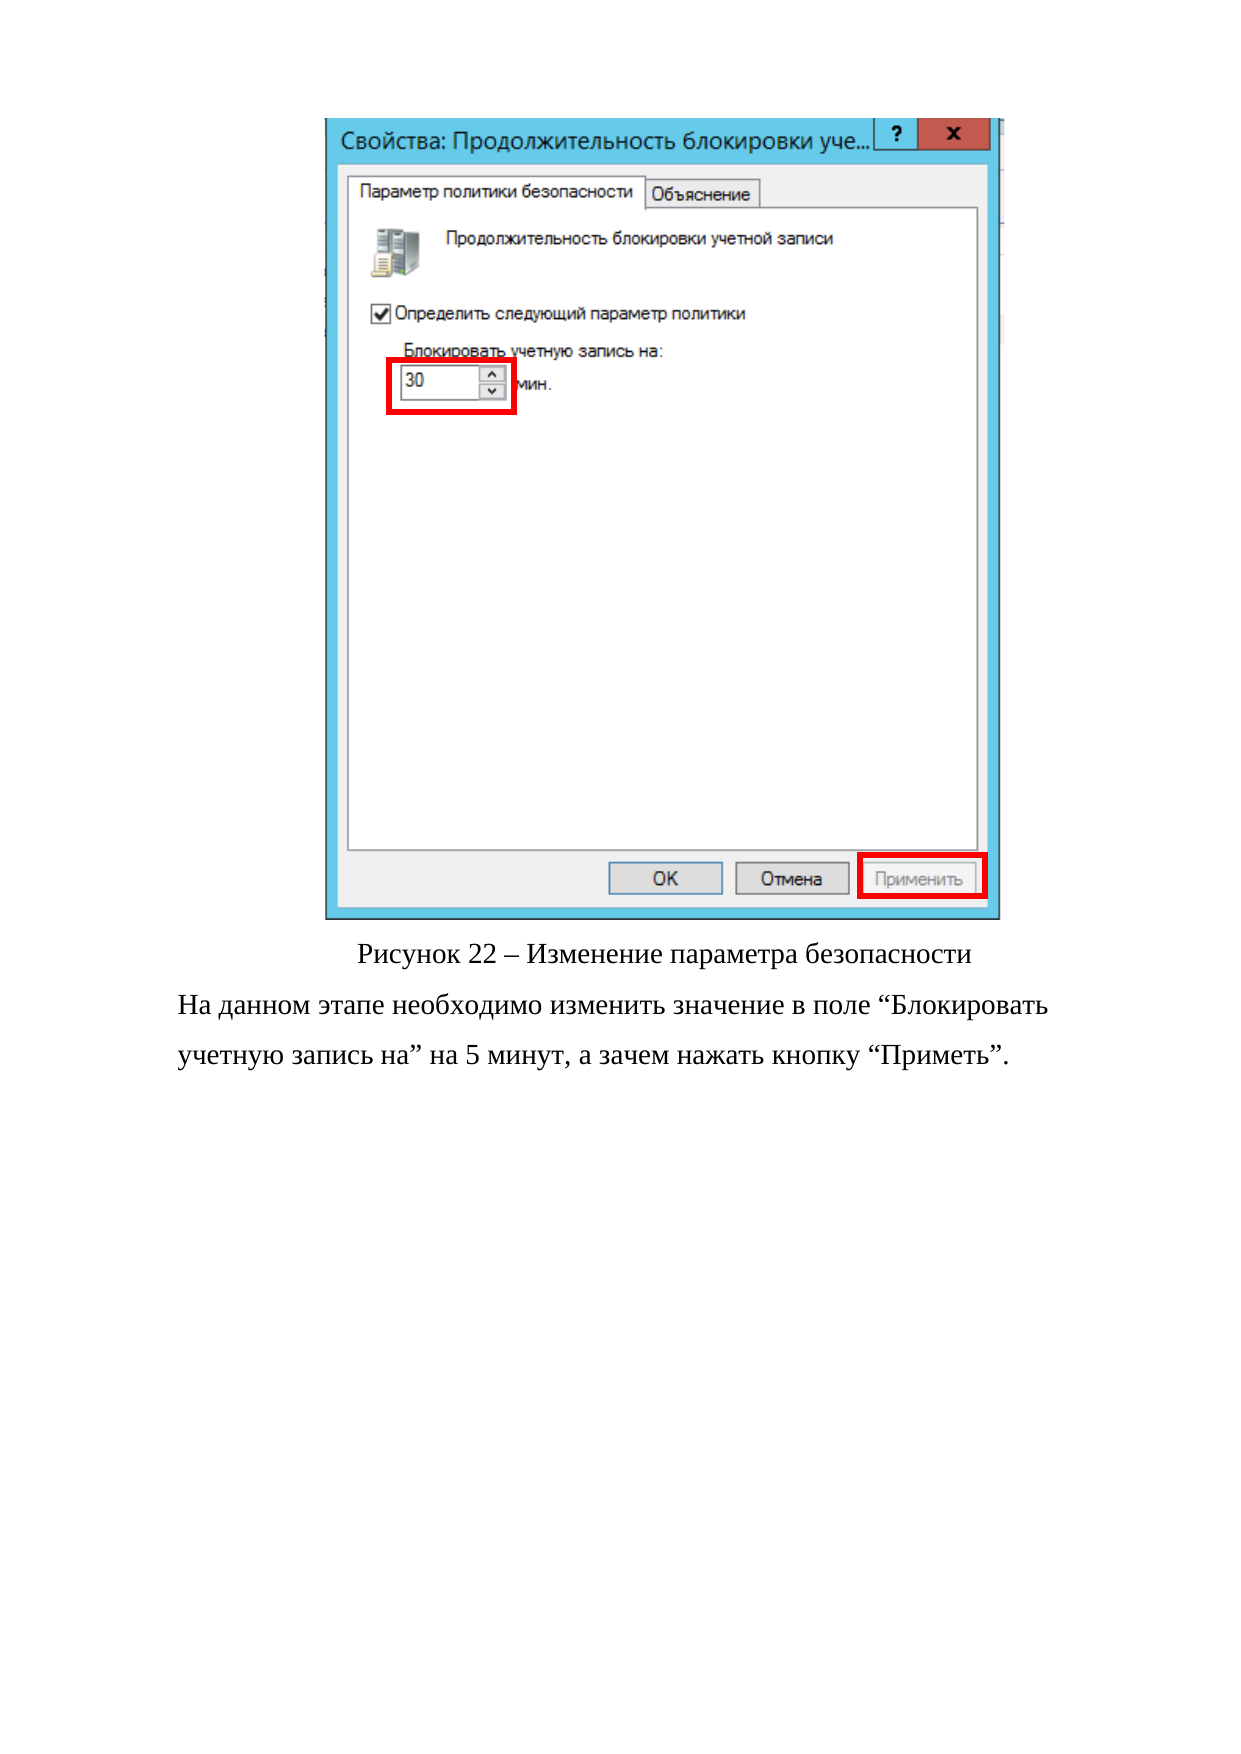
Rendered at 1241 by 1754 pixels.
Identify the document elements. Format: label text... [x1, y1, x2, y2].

text На данном этапе необходимо изменить значение в поле “Блокировать учетную запись на” на 5 минут, а зачем нажать кнопку “Приметь”. [177, 987, 1152, 1071]
picture [324, 118, 1005, 920]
text Рисунок 22 – Изменение параметра безопасности [177, 937, 1152, 970]
